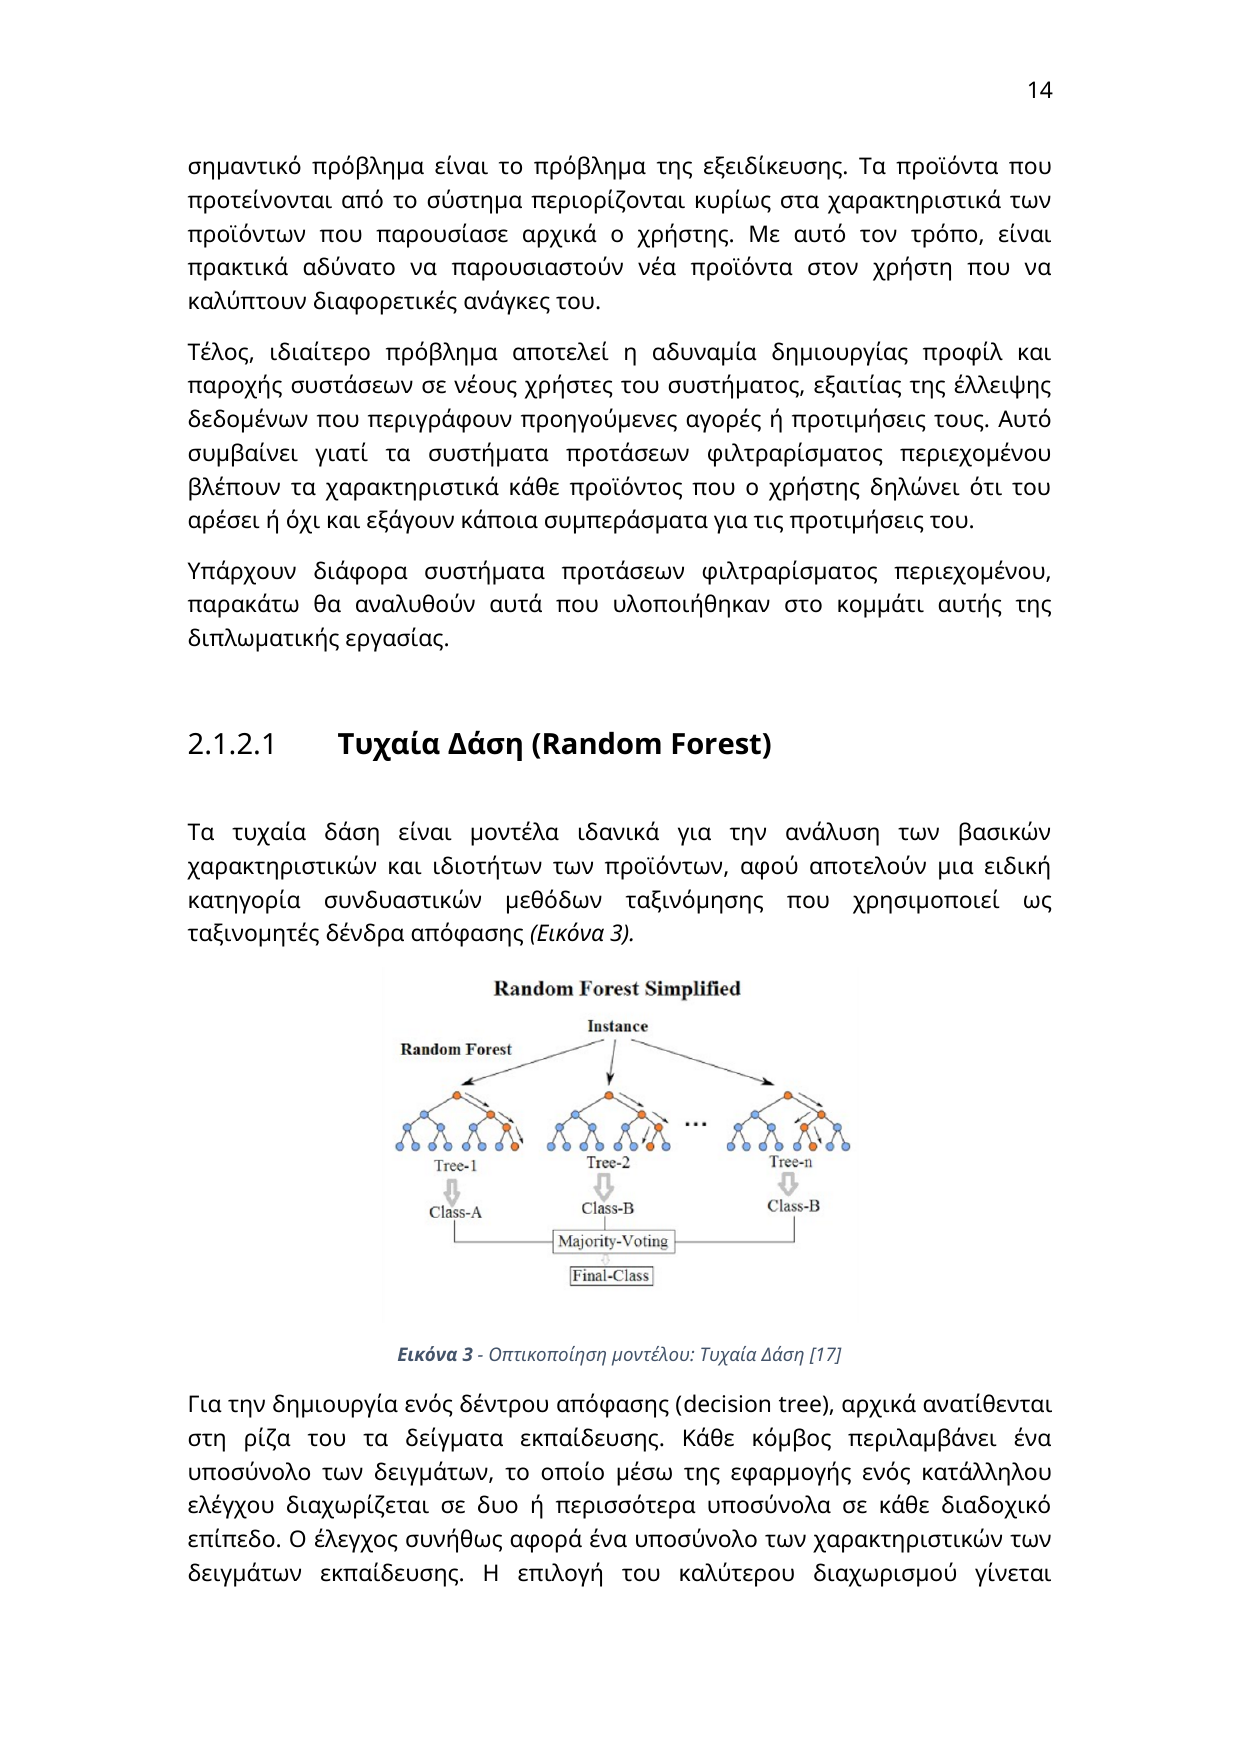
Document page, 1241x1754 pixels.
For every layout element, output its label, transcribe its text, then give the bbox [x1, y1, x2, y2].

text Τα τυχαία δάση είναι μοντέλα ιδανικά για την ανάλυση των βασικών χαρακτηριστικών και ιδιοτήτων των προϊόντων, αφού αποτελούν μια ειδική κατηγορία συνδυαστικών μεθόδων ταξινόμησης που χρησιμοποιεί ως ταξινομητές δένδρα απόφασης (Εικόνα 3). [187, 816, 1053, 949]
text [187, 150, 1053, 316]
text Εικόνα 3 - Οπτικοποίηση μοντέλου: Τυχαία Δάση [187, 1342, 1053, 1367]
subtitle Τυχαία Δάση (Random Forest) [187, 723, 1053, 763]
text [187, 1388, 1053, 1588]
text Υπάρχουν διάφορα συστήματα προτάσεων φιλτραρίσματος περιεχομένου, παρακάτω θα αναλυθούν αυτά που υλοποιήθηκαν στο κομμάτι αυτής της διπλωματικής εργασίας. [187, 554, 1053, 653]
picture [381, 967, 859, 1323]
text Τέλος, ιδιαίτερο πρόβλημα αποτελεί η αδυναμία δημιουργίας προφίλ και παροχής συστάσεων σε νέους χρήστες του συστήματος, εξαιτίας της έλλειψης δεδομένων που περιγράφουν προηγούμενες αγορές ή προτιμήσεις τους. Αυτό συμβαίνει γιατί τα συστήματα προτάσεων φιλτραρίσματος περιεχομένου βλέπουν τα χαρακτηριστικά κάθε προϊόντος που ο χρήστης δηλώνει ότι του αρέσει ή όχι και εξάγουν κάποια συμπεράσματα για τις προτιμήσεις του. [187, 335, 1053, 535]
